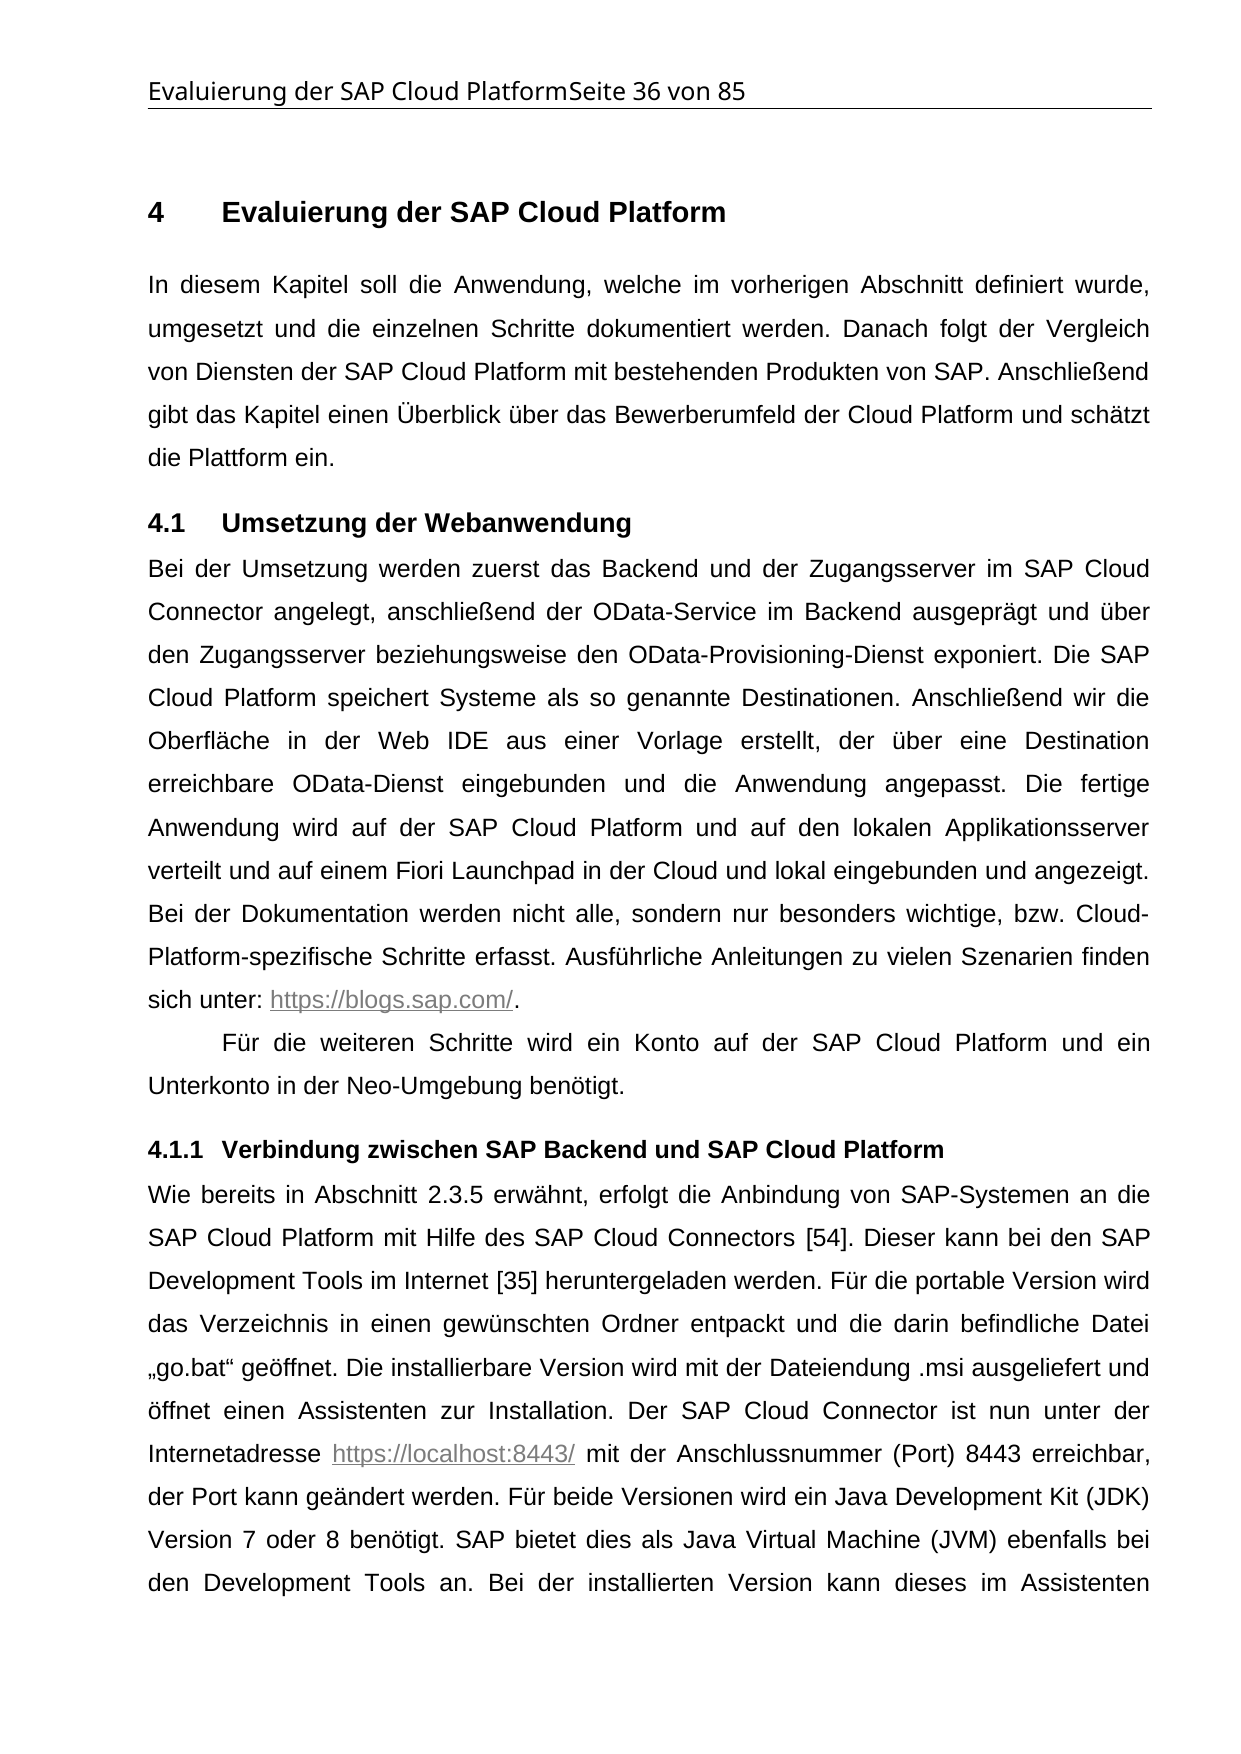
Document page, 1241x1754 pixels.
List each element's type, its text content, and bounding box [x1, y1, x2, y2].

text Bei der Umsetzung werden zuerst das Backend und der Zugangsserver im SAP Cloud Connector angelegt, anschließend der OData-Service im Backend ausgeprägt und über den Zugangsserver beziehungsweise den OData-Provisioning-Dienst exponiert. Die SAP Cloud Platform speichert Systeme als so genannte Destinationen. Anschließend wir die Oberfläche in der Web IDE aus einer Vorlage erstellt, der über eine Destination erreichbare OData-Dienst eingebunden und die Anwendung angepasst. Die fertige Anwendung wird auf der SAP Cloud Platform und auf den lokalen Applikationsserver verteilt und auf einem Fiori Launchpad in der Cloud und lokal eingebunden und angezeigt. Bei der Dokumentation werden nicht alle, sondern nur besonders wichtige, bzw. Cloud-Platform-spezifische Schritte erfasst. Ausführliche Anleitungen zu vielen Szenarien finden sich unter: https://blogs.sap.com/. [148, 554, 1152, 1014]
text Für die weiteren Schritte wird ein Konto auf der SAP Cloud Platform und ein Unterkonto in der Neo-Umgebung benötigt. [148, 1028, 1152, 1100]
text In diesem Kapitel soll die Anwendung, welche im vorherigen Abschnitt definiert wurde, umgesetzt und die einzelnen Schritte dokumentiert werden. Danach folgt der Vergleich von Diensten der SAP Cloud Platform mit bestehenden Produkten von SAP. Anschließend gibt das Kapitel einen Überblick über das Bewerberumfeld der Cloud Platform und schätzt die Plattform ein. [148, 270, 1152, 472]
subtitle Evaluierung der SAP Cloud Platform [148, 195, 1152, 229]
subtitle Umsetzung der Webanwendung [148, 507, 1152, 538]
subtitle Verbindung zwischen SAP Backend und SAP Cloud Platform [148, 1135, 1152, 1164]
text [148, 1180, 1152, 1597]
